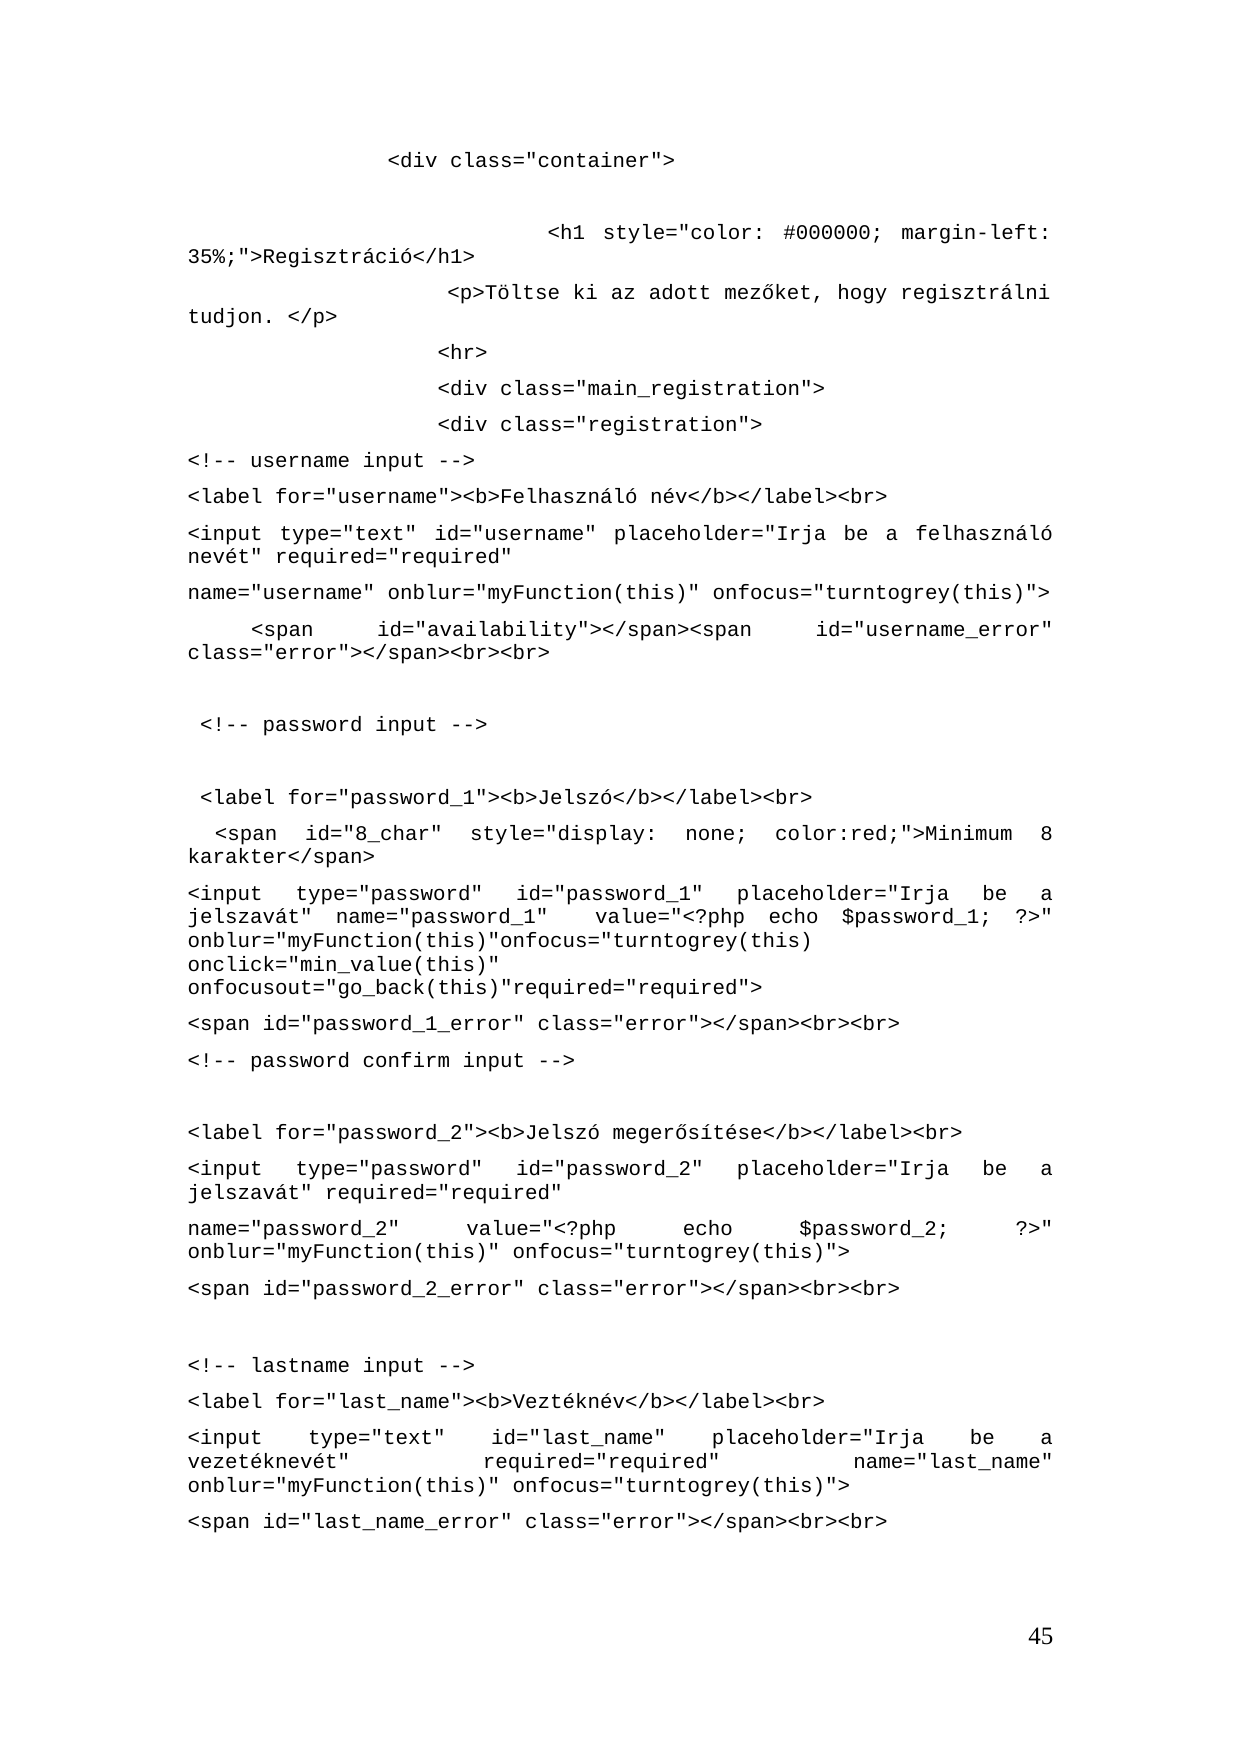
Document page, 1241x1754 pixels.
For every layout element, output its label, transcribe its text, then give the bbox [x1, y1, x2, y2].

text <span id="password_1_error" class="error"></span><br><br> [187, 1013, 1053, 1037]
text <label for="password_2"><b>Jelszó megerősítése</b></label><br> [187, 1122, 1053, 1146]
text <!-- password input --> [187, 714, 1053, 738]
text <span id="availability"></span><span id="username_error" class="error"></span><br><br> [187, 618, 1053, 666]
text <label for="password_1"><b>Jelszó</b></label><br> [187, 787, 1053, 810]
text <div class="main_registration"> [187, 378, 1053, 402]
text name="password_2" value="<?php echo $password_2; ?>" onblur="myFunction(this)" onfocus="turntogrey(this)"> [187, 1218, 1053, 1265]
text <hr> [187, 342, 1053, 366]
text <input type="password" id="password_1" placeholder="Irja be a jelszavát" name="password_1" value="<?php echo $password_1; ?>" onblur="myFunction(this)"onfocus="turntogrey(this) onclick="min_value(this)" onfocusout="go_back(this)"required="required"> [187, 883, 1053, 1001]
text <div class="container"> [187, 150, 1053, 174]
text <input type="password" id="password_2" placeholder="Irja be a jelszavát" required="required" [187, 1158, 1053, 1205]
text <input type="text" id="username" placeholder="Irja be a felhasználó nevét" required="required" [187, 523, 1053, 570]
text <span id="8_char" style="display: none; color:red;">Minimum 8 karakter</span> [187, 823, 1053, 870]
text <input type="text" id="last_name" placeholder="Irja be a vezetéknevét" required="required" name="last_name" onblur="myFunction(this)" onfocus="turntogrey(this)"> [187, 1427, 1053, 1498]
text <p>Töltse ki az adott mezőket, hogy regisztrálni tudjon. </p> [187, 282, 1053, 329]
text <h1 style="color: #000000; margin-left: 35%;">Regisztráció</h1> [187, 222, 1053, 269]
text <span id="password_2_error" class="error"></span><br><br> [187, 1278, 1053, 1301]
text name="username" onblur="myFunction(this)" onfocus="turntogrey(this)"> [187, 582, 1053, 606]
text <!-- password confirm input --> [187, 1049, 1053, 1073]
text <span id="last_name_error" class="error"></span><br><br> [187, 1511, 1053, 1534]
text <label for="username"><b>Felhasználó név</b></label><br> [187, 486, 1053, 510]
text <div class="registration"> [187, 414, 1053, 438]
text <!-- username input --> [187, 450, 1053, 474]
text <label for="last_name"><b>Veztéknév</b></label><br> [187, 1391, 1053, 1415]
text <!-- lastname input --> [187, 1355, 1053, 1379]
